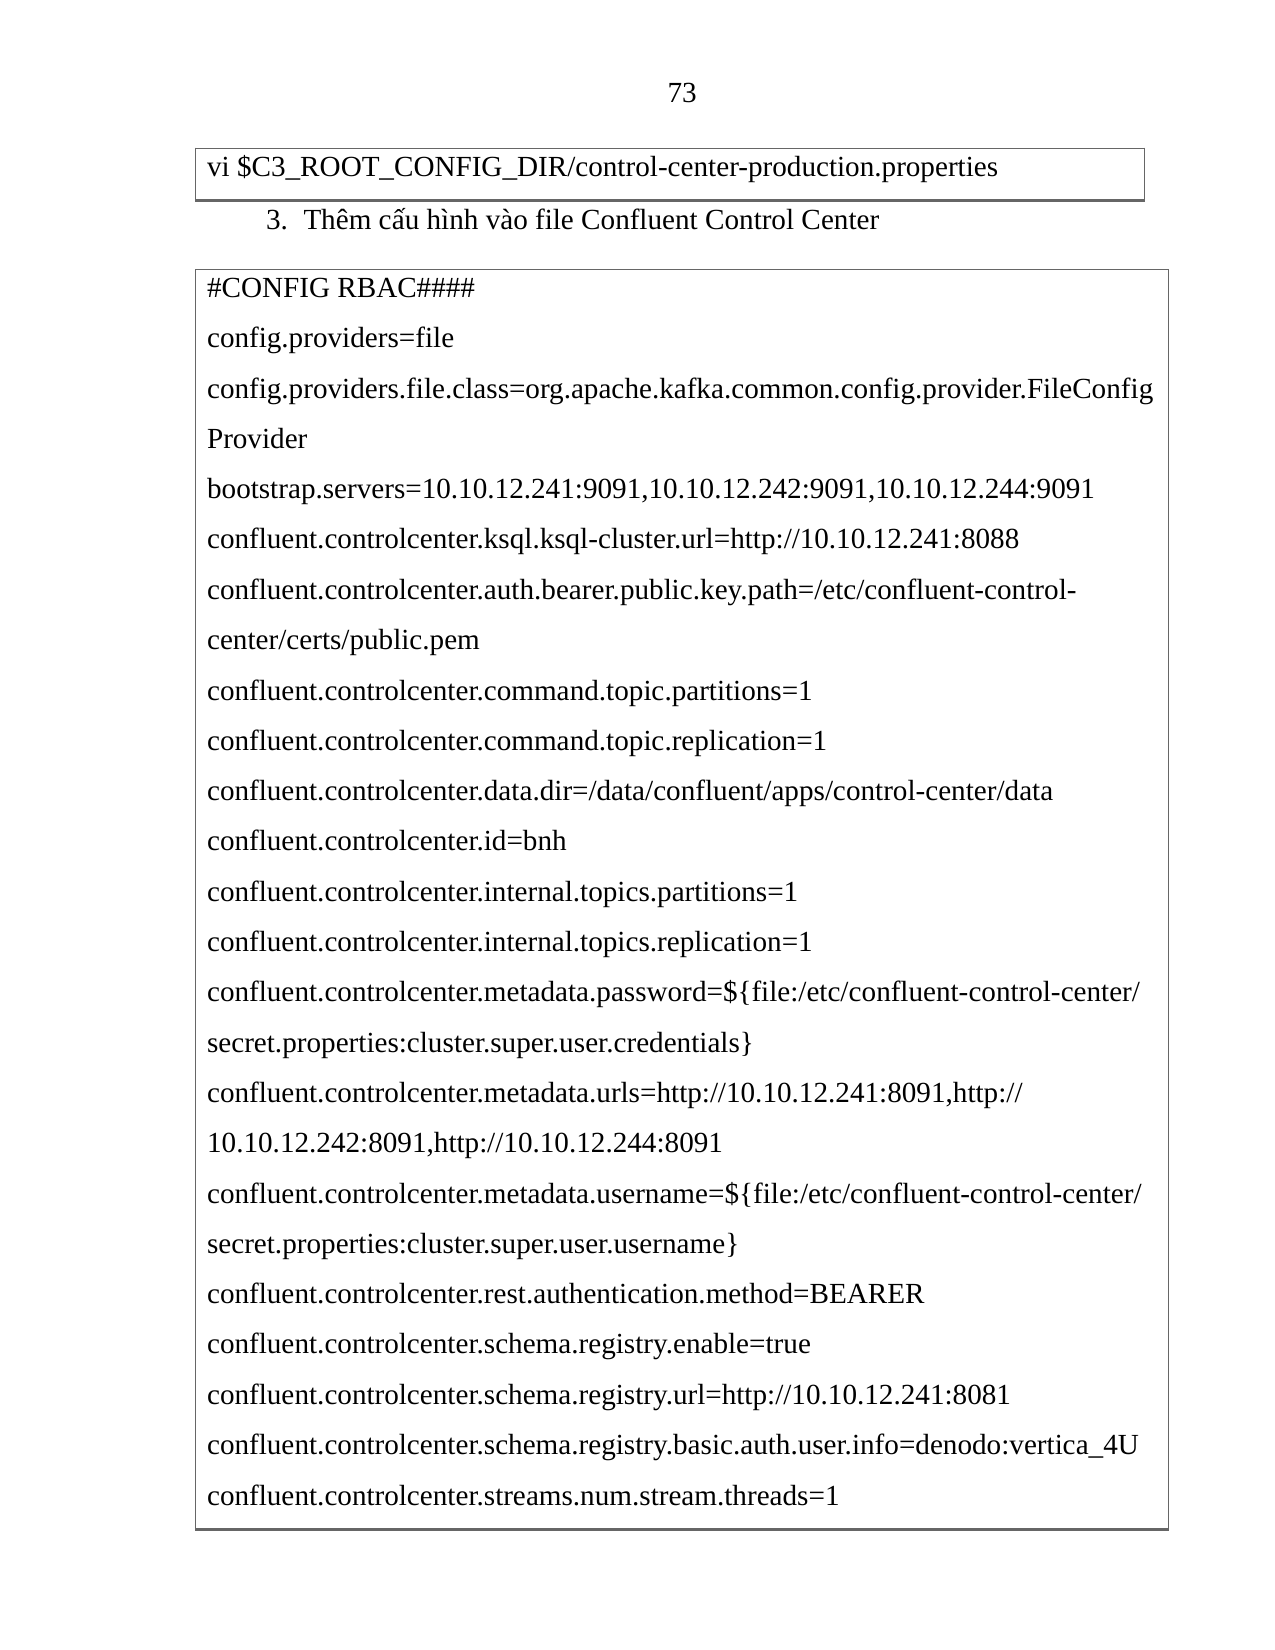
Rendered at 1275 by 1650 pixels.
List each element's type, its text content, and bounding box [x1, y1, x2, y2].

table_header vi $C3_ROOT_CONFIG_DIR/control-center-production.properties [196, 149, 1144, 199]
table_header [196, 270, 1168, 1528]
list Thêm cấu hình vào file Confluent Control Center [266, 202, 1157, 236]
